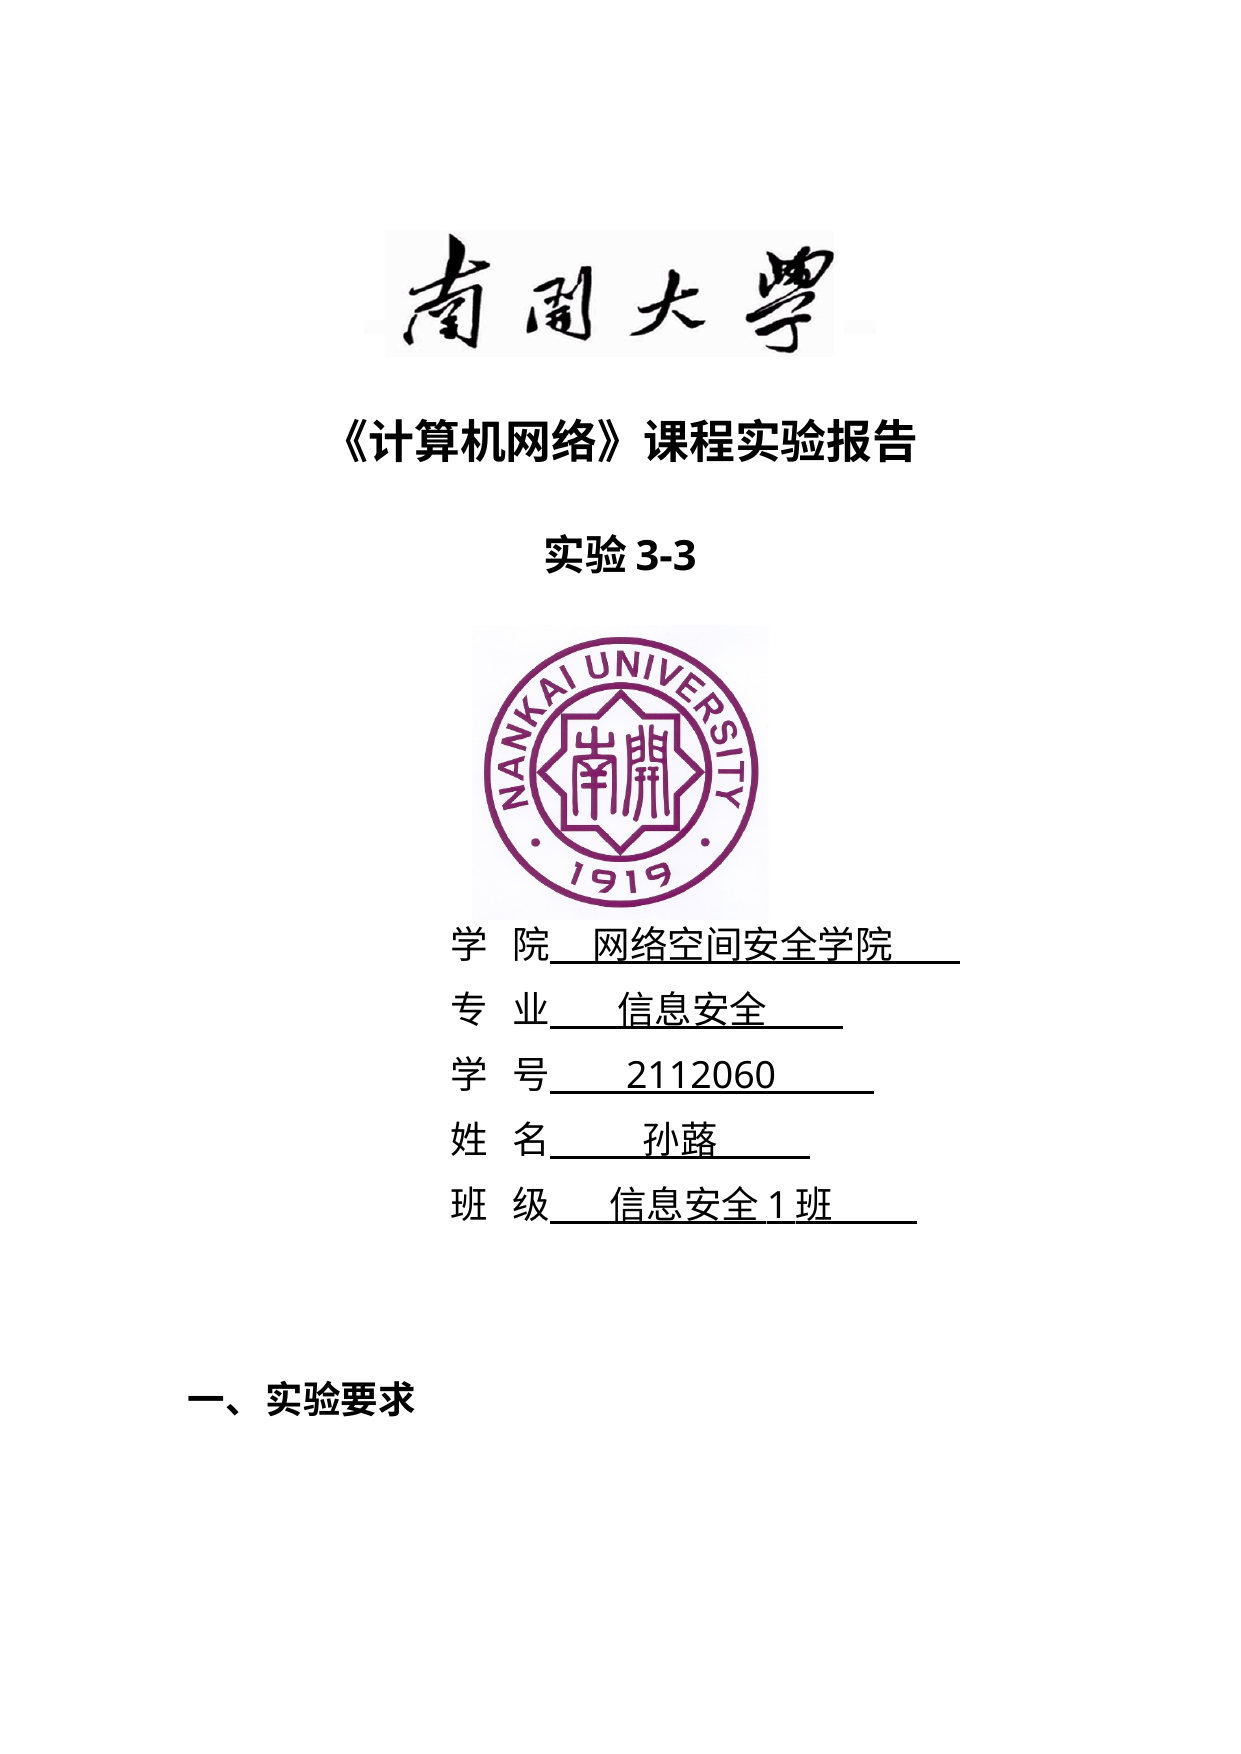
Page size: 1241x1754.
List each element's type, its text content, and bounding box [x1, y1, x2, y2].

list 实验要求 [187, 1364, 1053, 1429]
text 姓 名 孙蕗 [406, 1104, 1053, 1169]
text 《计算机网络》课程实验报告 [187, 389, 1053, 487]
text 实验3-3 [187, 519, 1053, 584]
picture [471, 625, 769, 920]
picture [364, 227, 877, 357]
text 班 级 信息安全1班 [406, 1169, 1053, 1234]
text 学 号 2112060 [406, 1039, 1053, 1104]
text 专 业 信息安全 [406, 974, 1053, 1039]
text 学 院 网络空间安全学院 [406, 909, 1053, 974]
